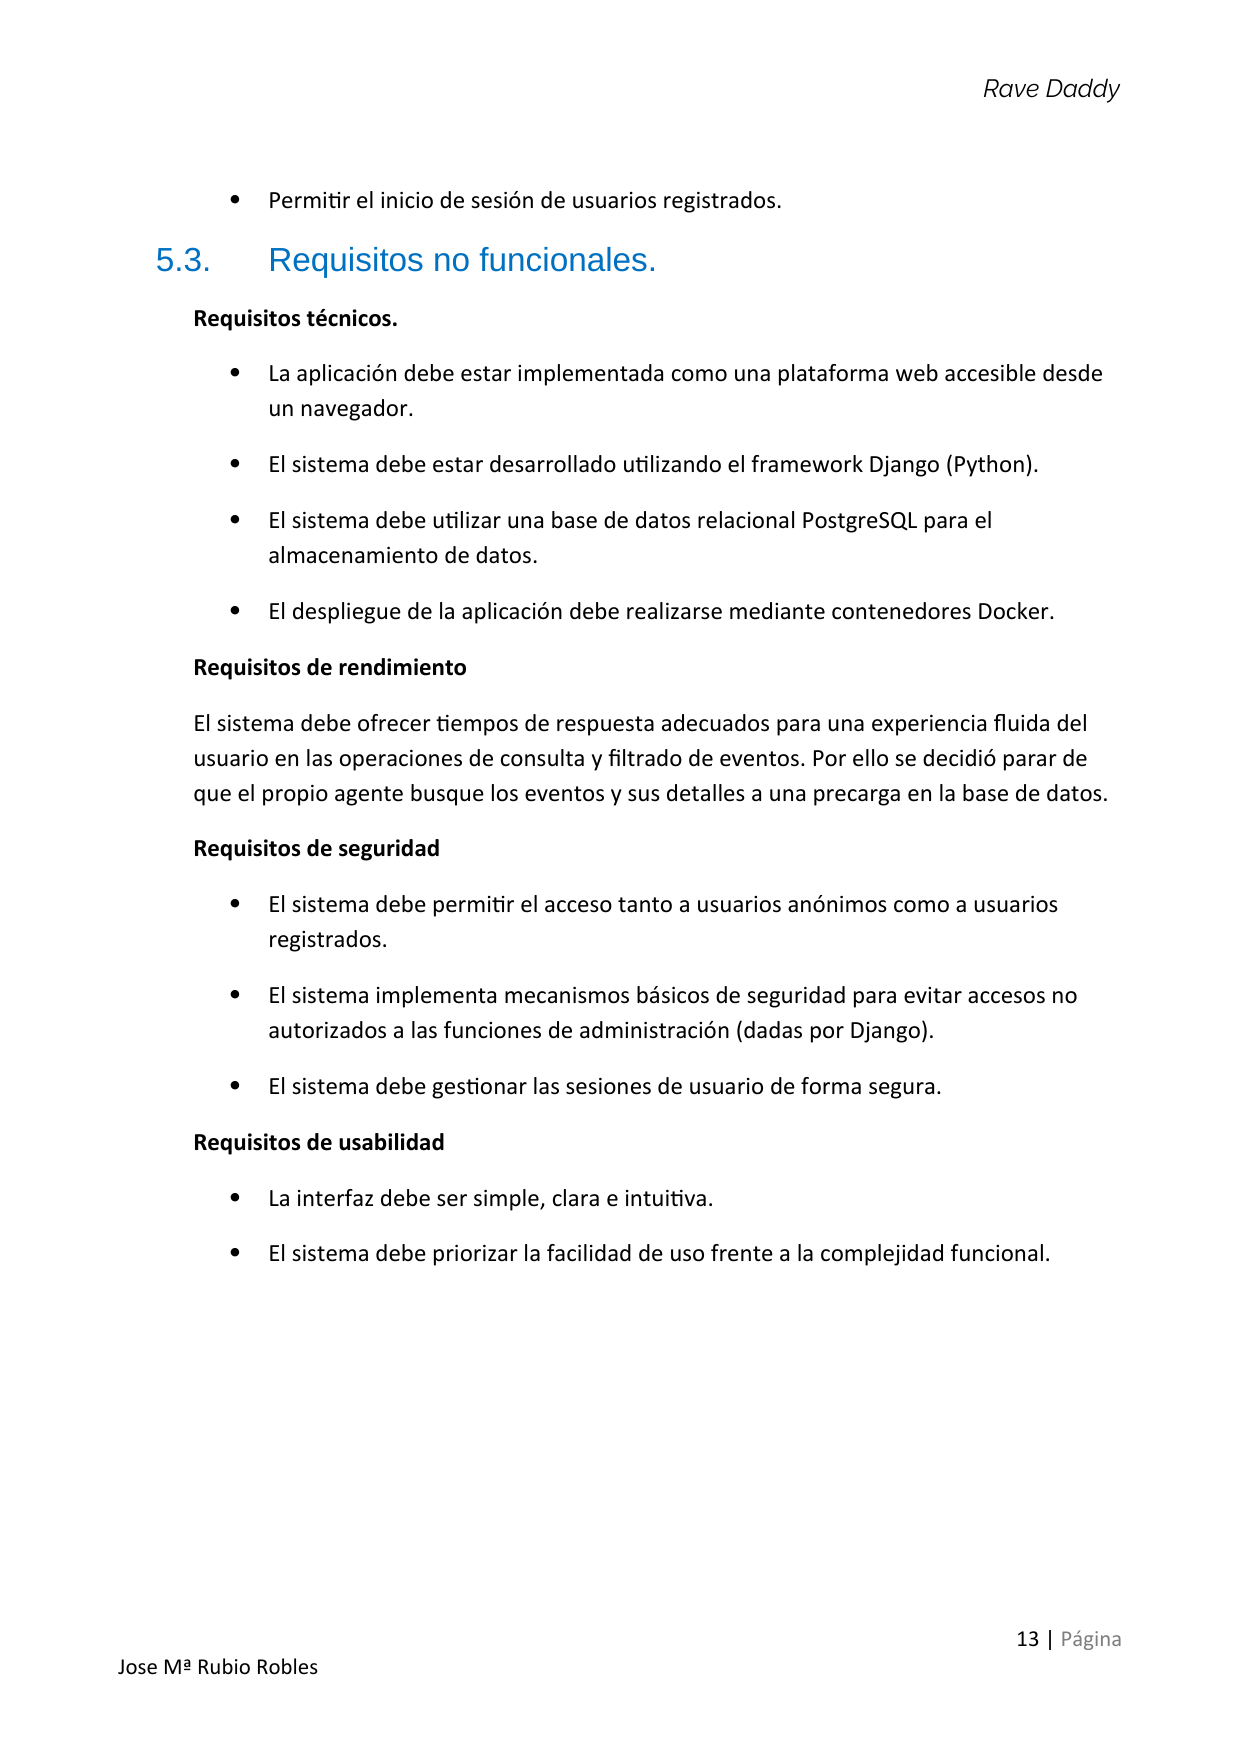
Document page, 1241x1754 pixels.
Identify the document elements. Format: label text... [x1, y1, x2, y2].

text Requisitos de usabilidad [193, 1126, 1122, 1156]
text Requisitos técnicos. [193, 302, 1122, 332]
list El sistema debe priorizar la facilidad de uso frente a la complejidad funcional. [231, 1238, 1122, 1268]
list Permitir el inicio de sesión de usuarios registrados. [231, 184, 1122, 214]
text Requisitos de rendimiento [193, 651, 1122, 681]
list El sistema implementa mecanismos básicos de seguridad para evitar accesos no autorizados a las funciones de administración (dadas por Django). [231, 979, 1122, 1045]
text El sistema debe ofrecer tiempos de respuesta adecuados para una experiencia fluida del usuario en las operaciones de consulta y filtrado de eventos. Por ello se decidió parar de que el propio agente busque los eventos y sus detalles a una precarga en la base de datos. [193, 707, 1122, 807]
list El sistema debe permitir el acceso tanto a usuarios anónimos como a usuarios registrados. [231, 888, 1122, 954]
list El sistema debe gestionar las sesiones de usuario de forma segura. [231, 1070, 1122, 1101]
list El sistema debe estar desarrollado utilizando el framework Django (Python). [231, 448, 1122, 479]
list El despliegue de la aplicación debe realizarse mediante contenedores Docker. [231, 595, 1122, 626]
list La interfaz debe ser simple, clara e intuitiva. [231, 1182, 1122, 1212]
subtitle Requisitos no funcionales. [156, 240, 1122, 278]
list La aplicación debe estar implementada como una plataforma web accesible desde un navegador. [231, 358, 1122, 423]
list El sistema debe utilizar una base de datos relacional PostgreSQL para el almacenamiento de datos. [231, 504, 1122, 570]
text Requisitos de seguridad [193, 833, 1122, 863]
